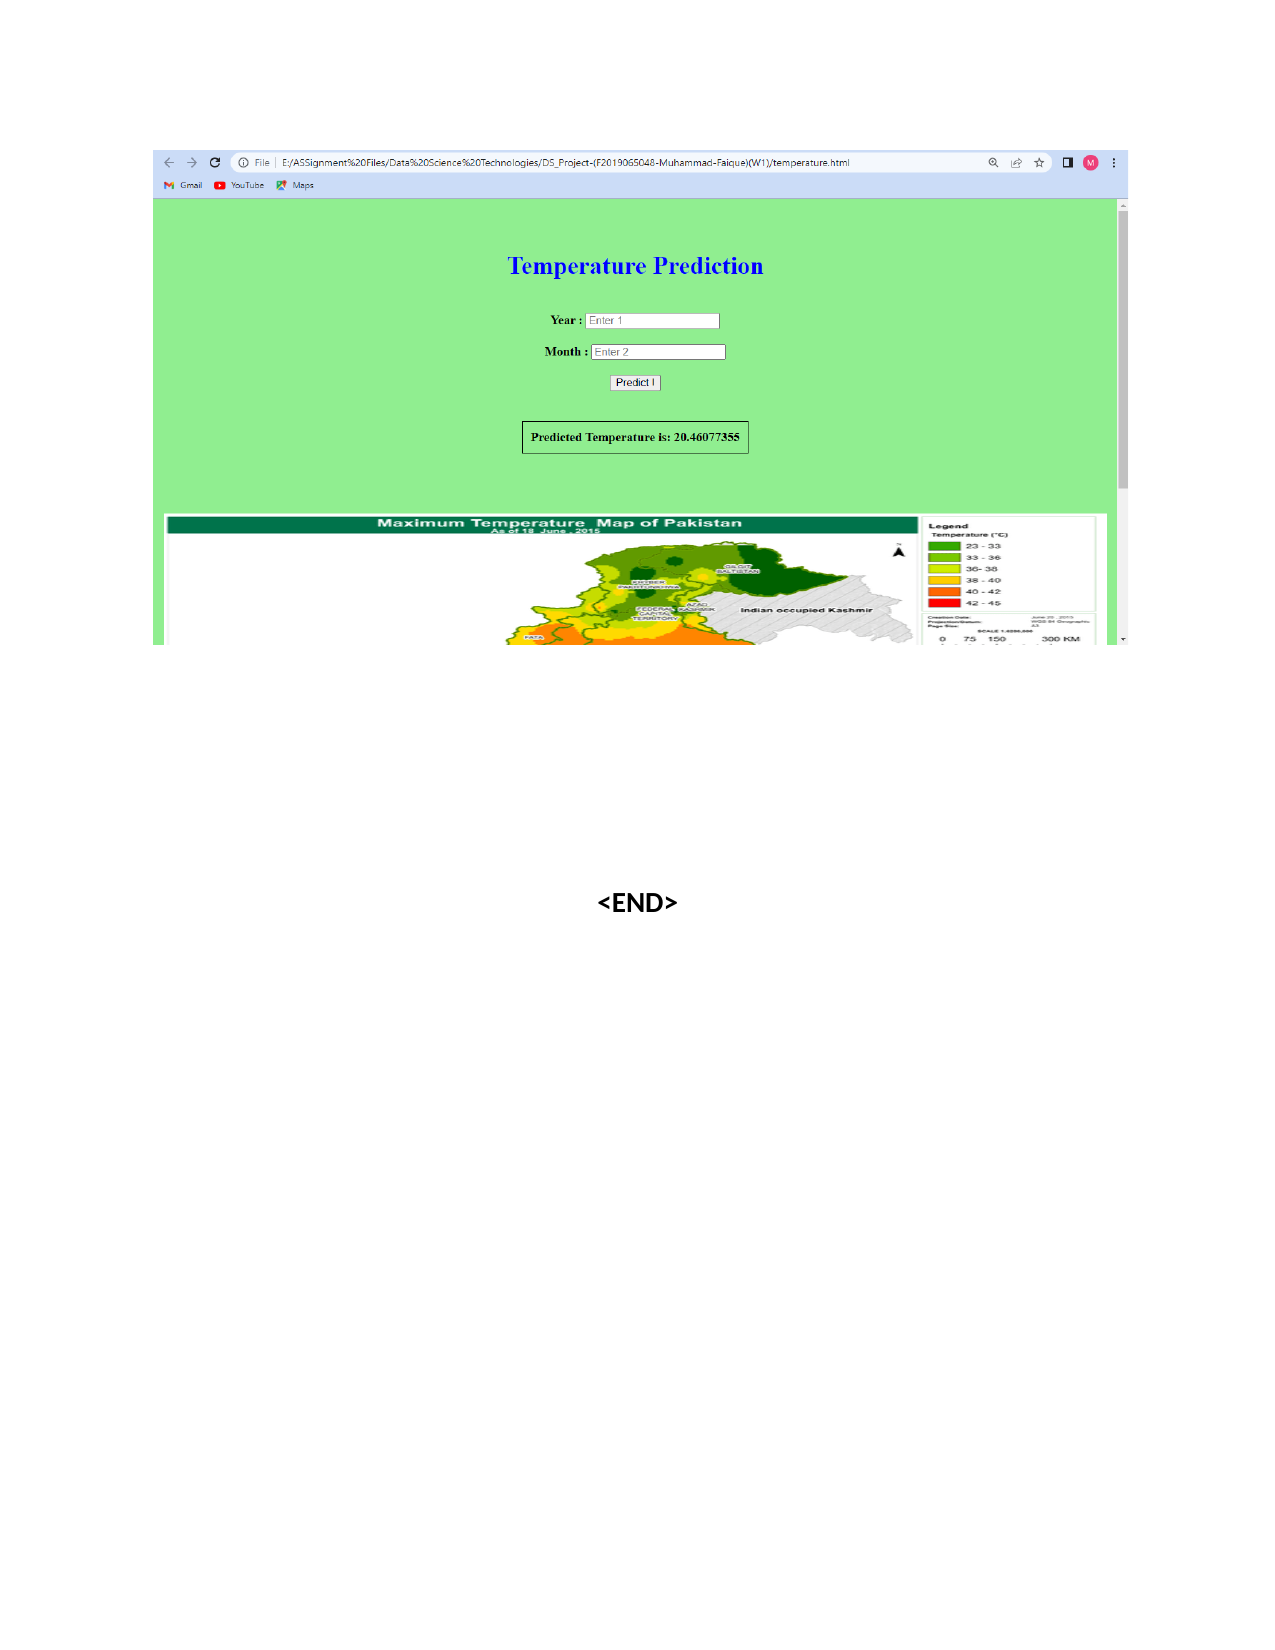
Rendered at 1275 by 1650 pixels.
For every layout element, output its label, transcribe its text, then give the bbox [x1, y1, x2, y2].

picture [153, 150, 1129, 645]
text <END> [150, 884, 1125, 919]
